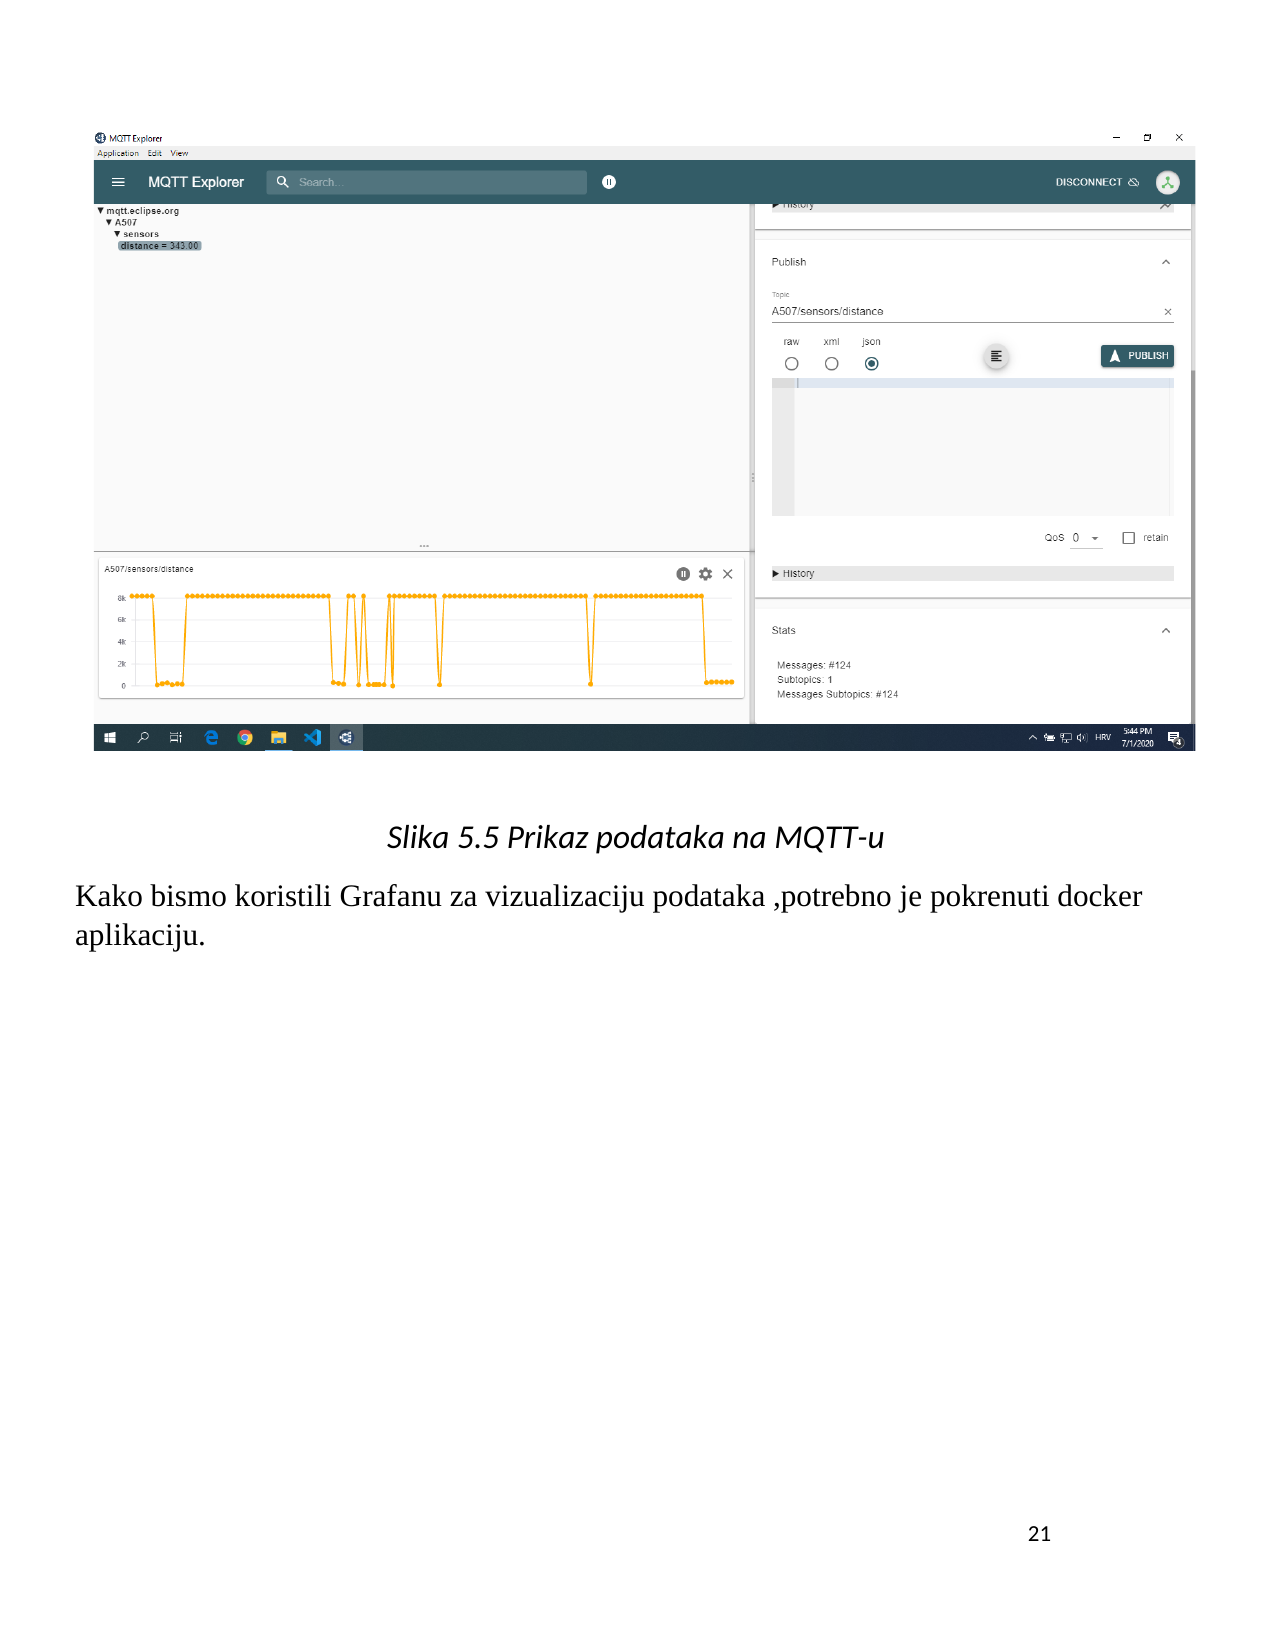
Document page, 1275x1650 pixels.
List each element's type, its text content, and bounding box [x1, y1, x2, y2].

text Slika 5.5 Prikaz podataka na MQTT-u [75, 816, 1200, 857]
text Kako bismo koristili Grafanu za vizualizaciju podataka ,potrebno je pokrenuti docker aplikaciju. [75, 877, 1200, 952]
